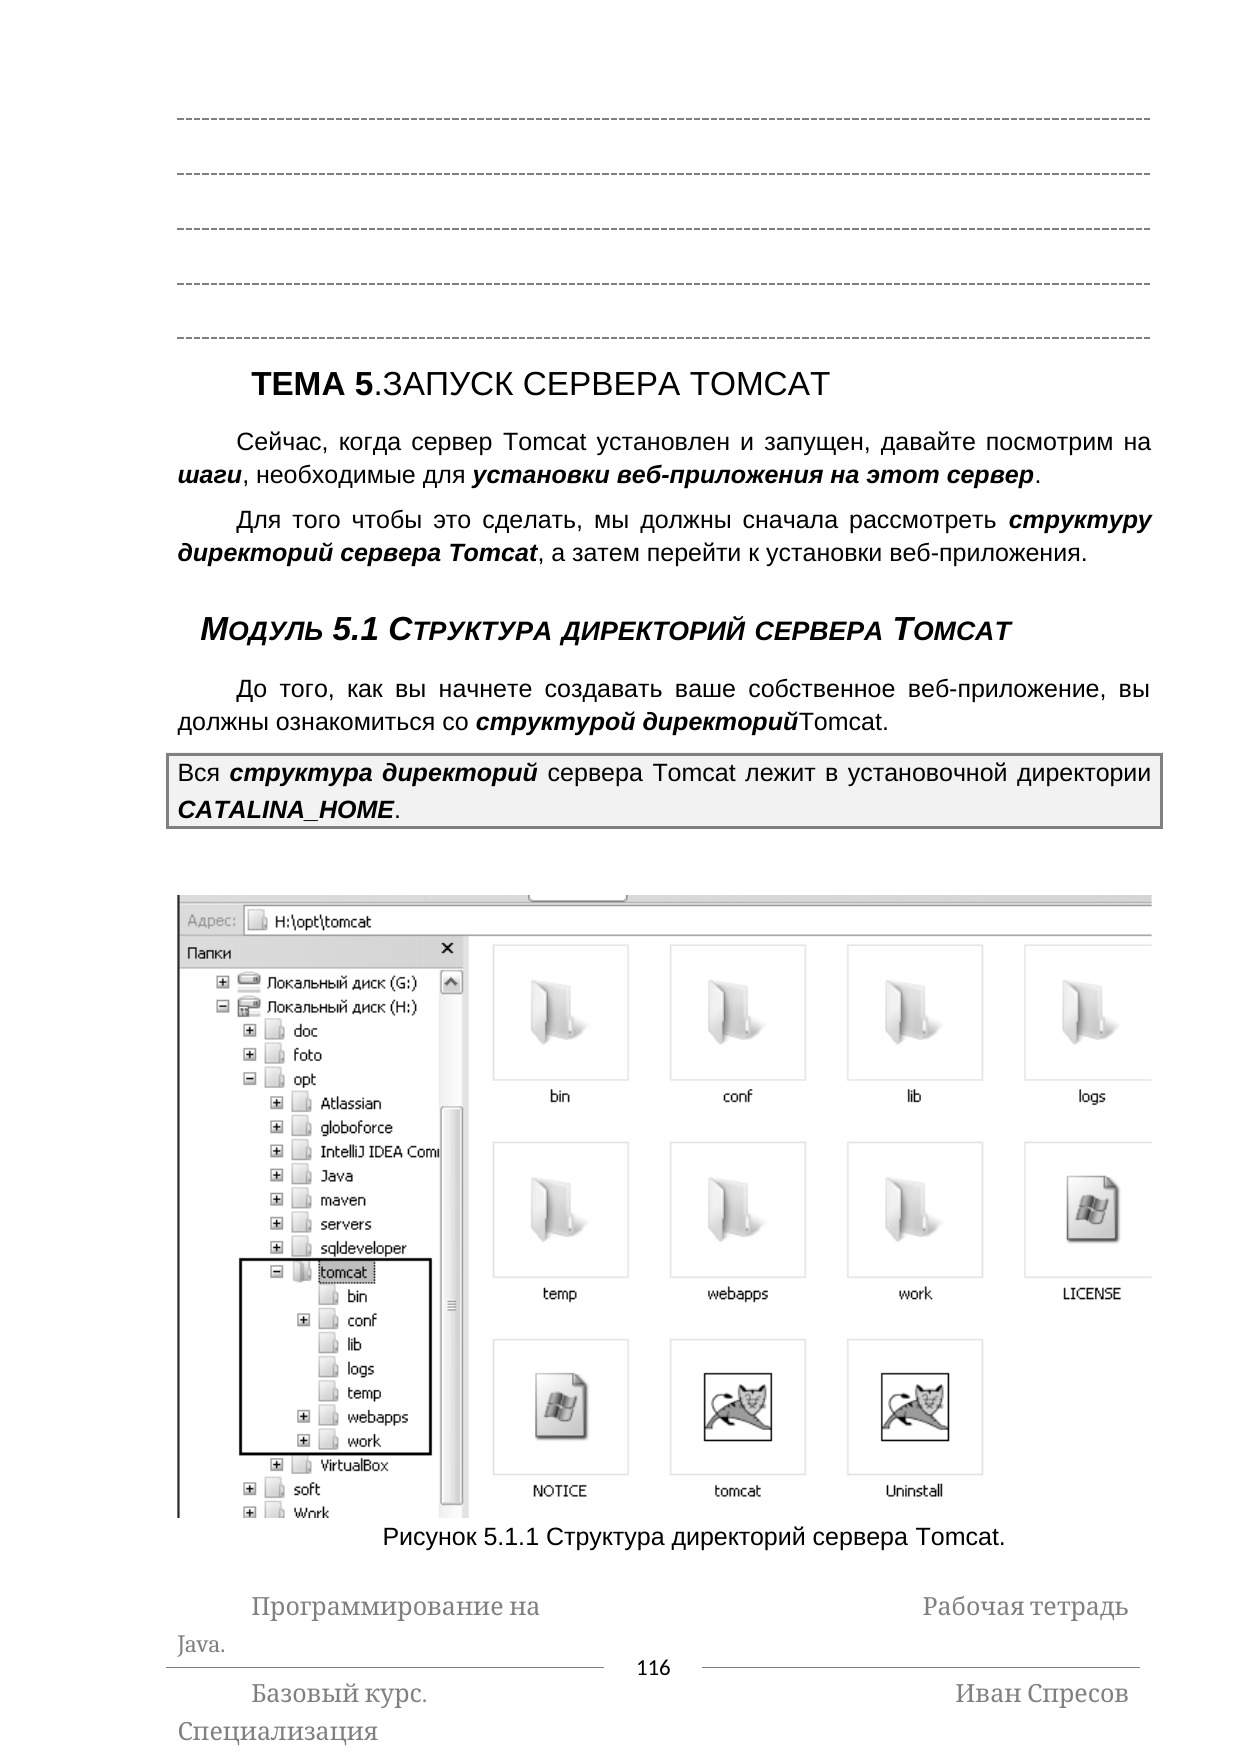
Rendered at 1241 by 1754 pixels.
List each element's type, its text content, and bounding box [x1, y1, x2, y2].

text Вся структура директорий сервера Tomcat лежит в установочной директории CATALINA_HOME. [169, 756, 1160, 826]
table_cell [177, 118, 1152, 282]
text Для того чтобы это сделать, мы должны сначала рассмотреть структуру директорий сервера Tomcat, а затем перейти к установки веб-приложения. [177, 505, 1152, 567]
text Тема 5.Запуск сервера Tomcat [177, 364, 1152, 403]
text Рисунок 5.1.1 Структура директорий сервера Tomcat. [177, 1522, 1152, 1550]
text Сейчас, когда сервер Tomcat установлен и запущен, давайте посмотрим на шаги, необходимые для установки веб-приложения на этот сервер. [177, 427, 1152, 488]
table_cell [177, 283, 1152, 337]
text До того, как вы начнете создавать ваше собственное веб-приложение, вы должны ознакомиться со структурой директорийTomcat. [177, 674, 1152, 736]
text Модуль 5.1 Структура директорий сервера Tomcat [200, 609, 1152, 647]
